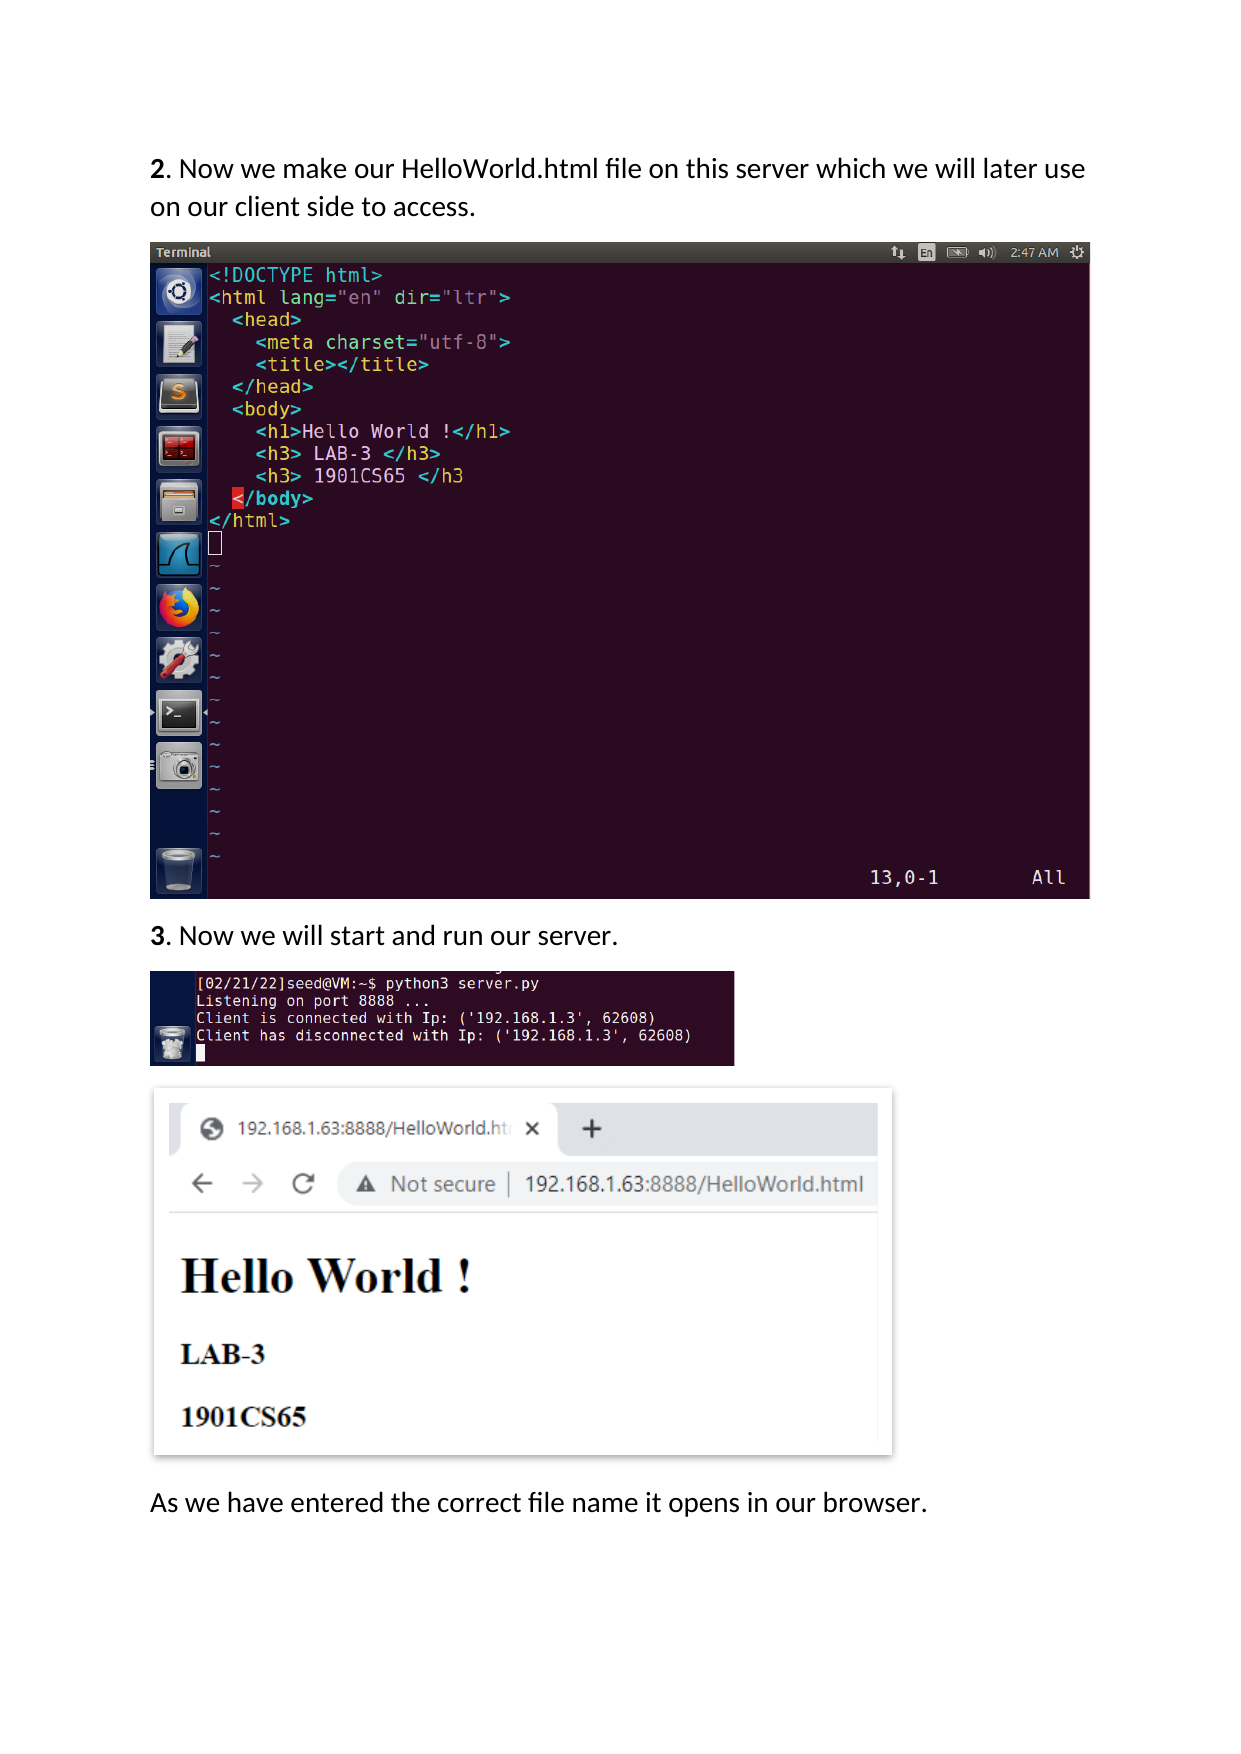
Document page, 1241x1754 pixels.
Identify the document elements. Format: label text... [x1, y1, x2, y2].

picture [150, 242, 1091, 899]
text 2. Now we make our HelloWorld.html file on this server which we will later use on our client side to access. [150, 150, 1090, 223]
text 3. Now we will start and run our server. [150, 917, 1090, 952]
picture [169, 1103, 878, 1441]
picture [150, 971, 735, 1066]
text As we have entered the correct file name it opens in our browser. [150, 1484, 1090, 1519]
